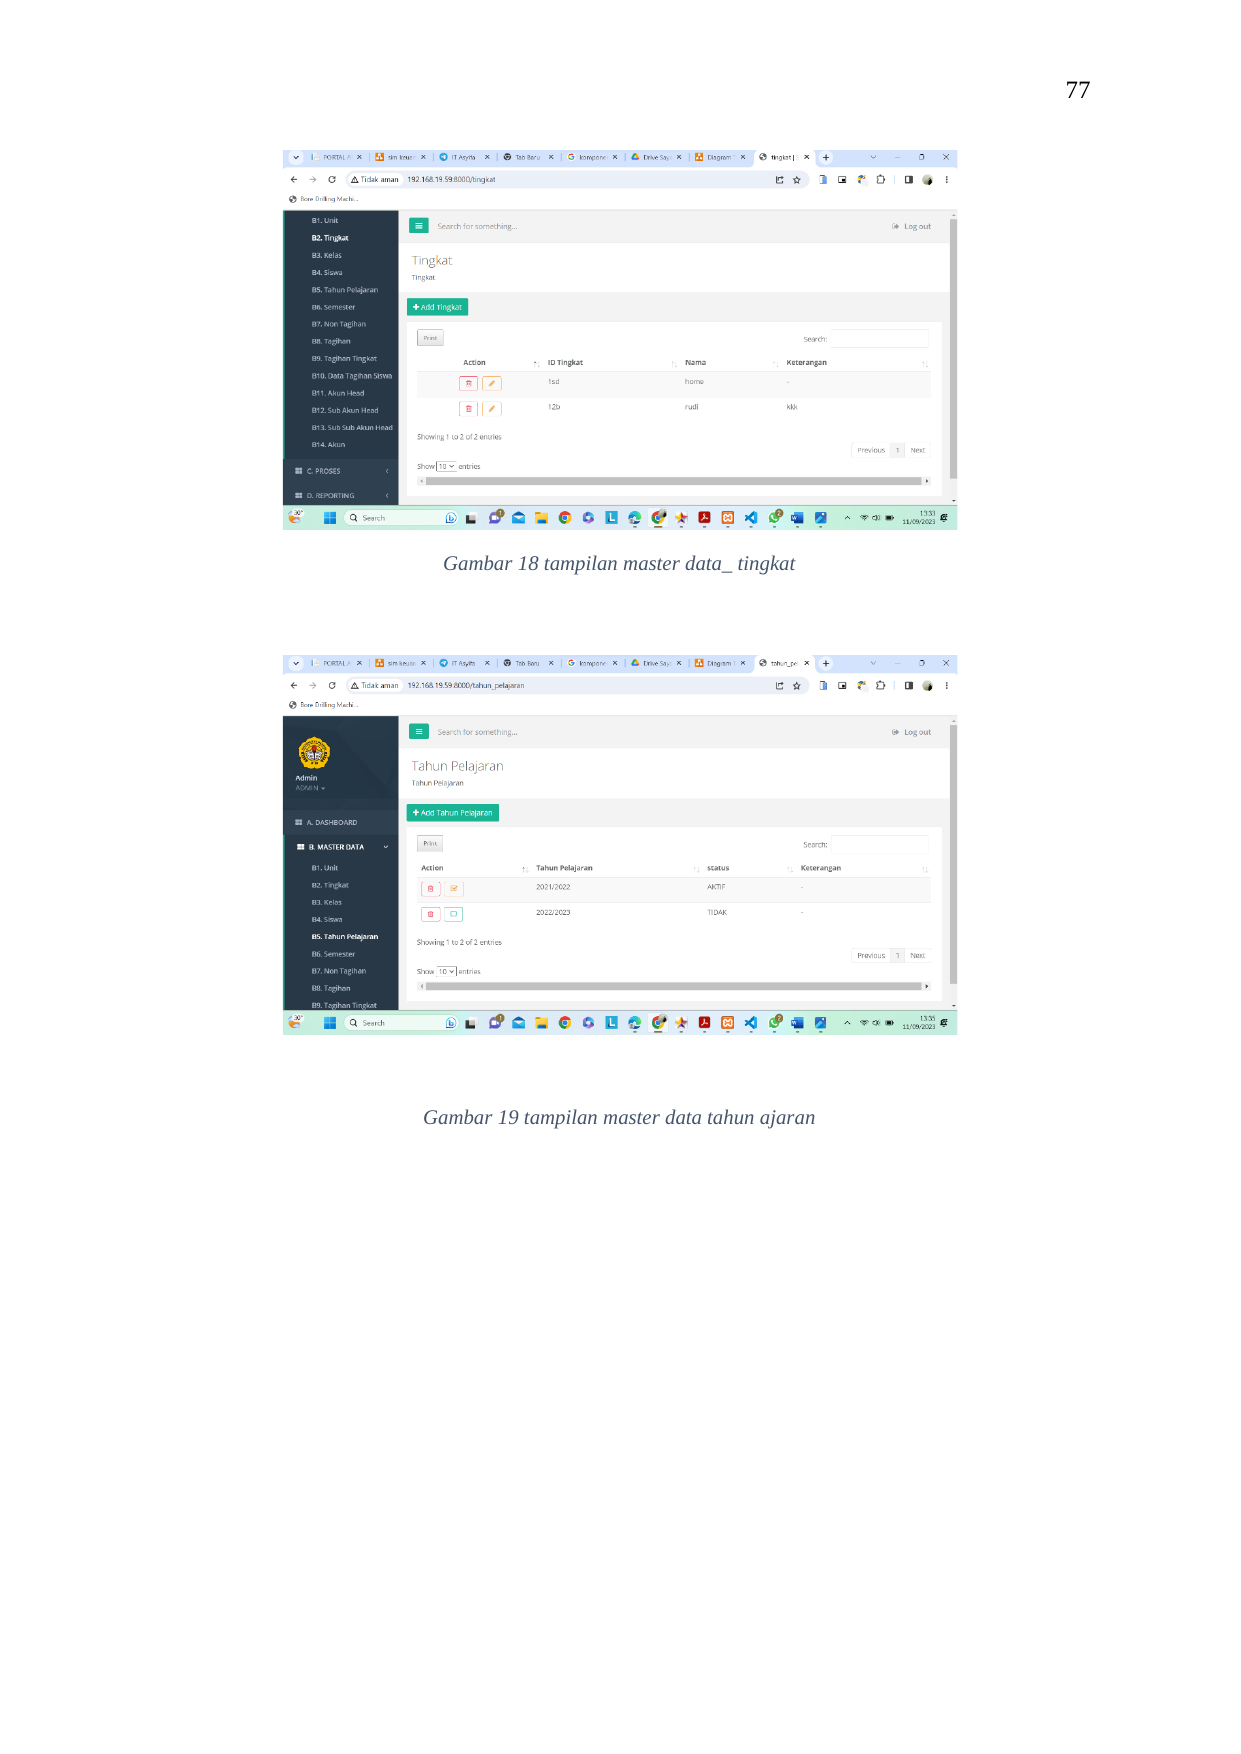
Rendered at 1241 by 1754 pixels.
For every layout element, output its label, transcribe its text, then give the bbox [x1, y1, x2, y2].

picture [282, 150, 958, 530]
picture [282, 655, 958, 1035]
text Gambar 19 tampilan master data tahun ajaran [150, 1105, 1090, 1129]
text Gambar 18 tampilan master data_ tingkat [150, 550, 1090, 574]
